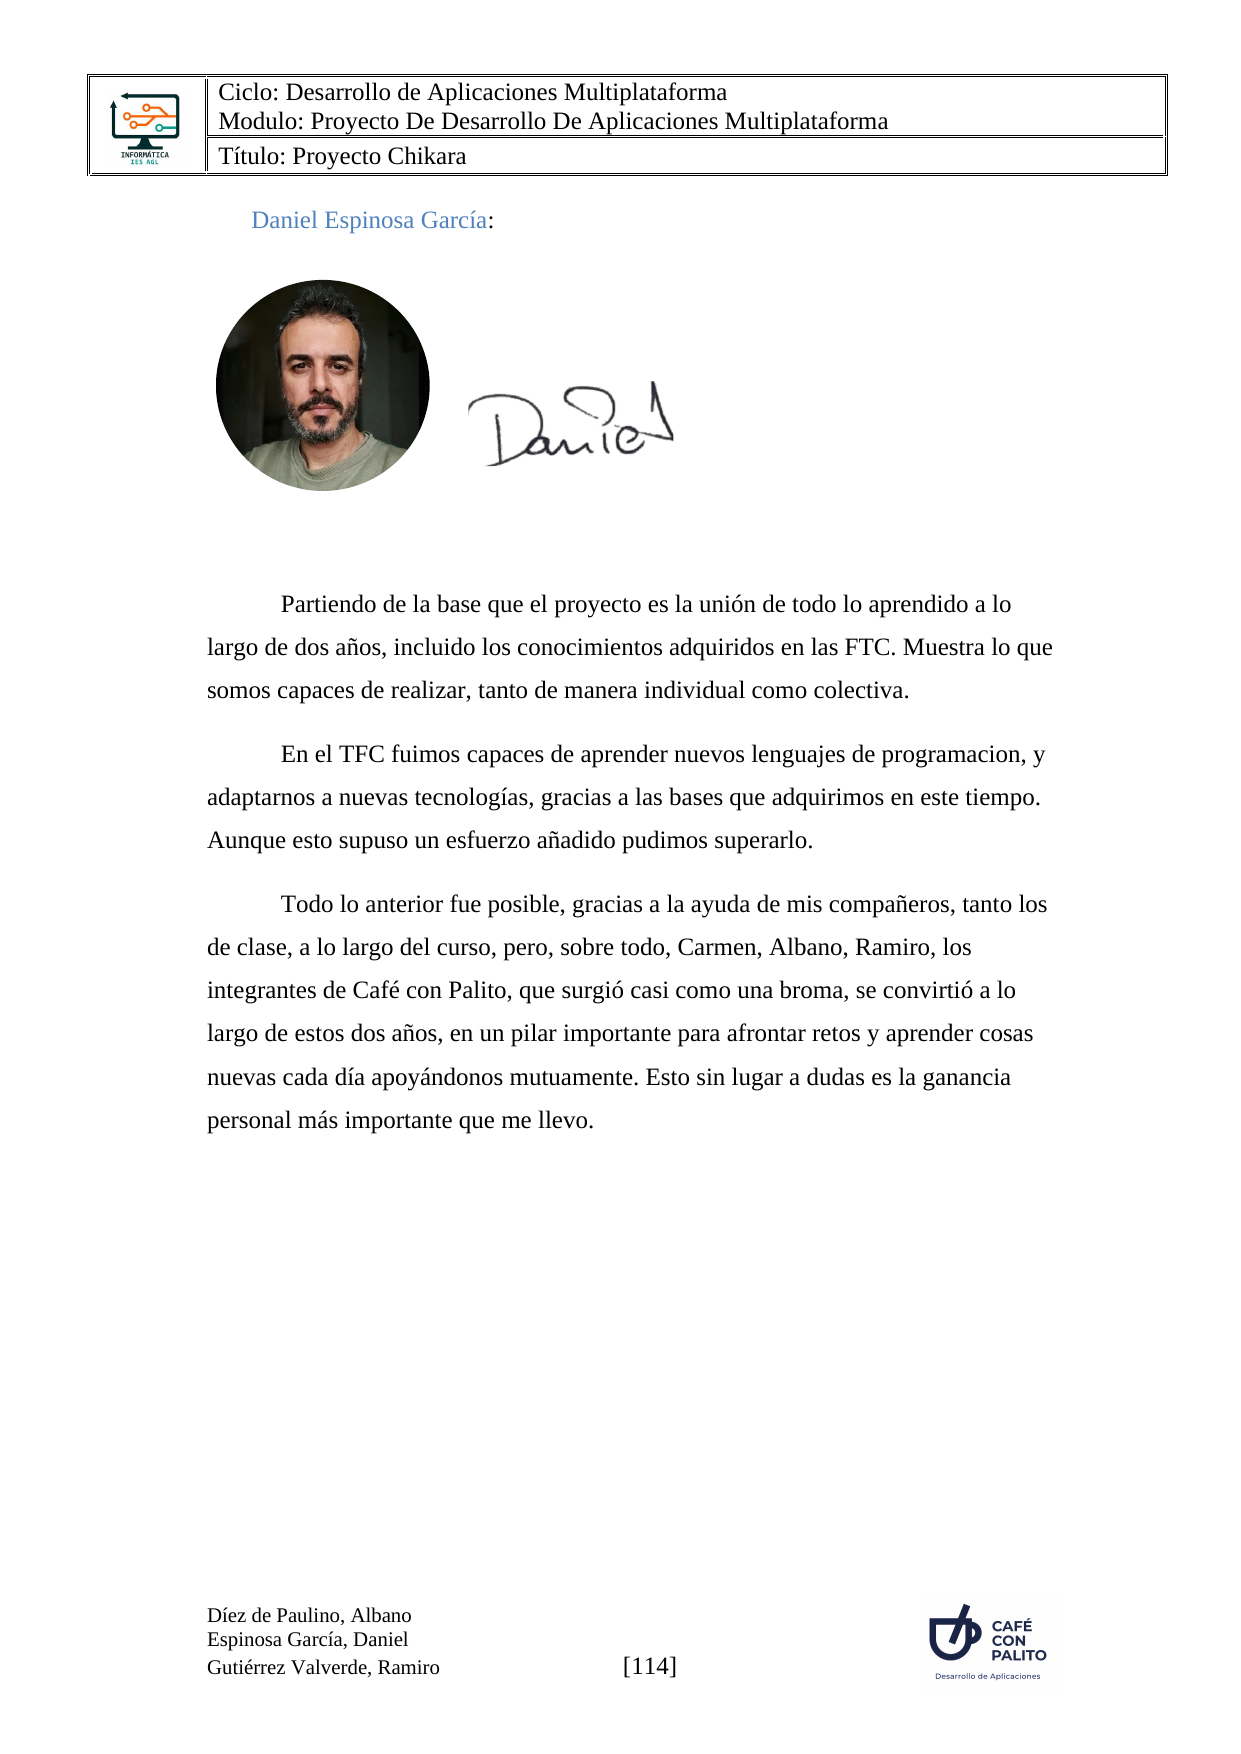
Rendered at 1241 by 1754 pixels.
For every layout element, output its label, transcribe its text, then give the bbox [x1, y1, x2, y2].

picture [466, 381, 673, 466]
text Daniel Espinosa García: [207, 205, 1063, 234]
text Todo lo anterior fue posible, gracias a la ayuda de mis compañeros, tanto los de clase, a lo largo del curso, pero, sobre todo, Carmen, Albano, Ramiro, los integrantes de Café con Palito, que surgió casi como una broma, se convirtió a lo largo de estos dos años, en un pilar importante para afrontar retos y aprender cosas nuevas cada día apoyándonos mutuamente. Esto sin lugar a dudas es la ganancia personal más importante que me llevo. [207, 889, 1063, 1133]
picture [106, 87, 186, 168]
text En el TFC fuimos capaces de aprender nuevos lenguajes de programacion, y adaptarnos a nuevas tecnologías, gracias a las bases que adquirimos en este tiempo. Aunque esto supuso un esfuerzo añadido pudimos superarlo. [207, 739, 1063, 854]
picture [921, 1595, 1058, 1695]
text Partiendo de la base que el proyecto es la unión de todo lo aprendido a lo largo de dos años, incluido los conocimientos adquiridos en las FTC. Muestra lo que somos capaces de realizar, tanto de manera individual como colectiva. [207, 589, 1063, 704]
picture [216, 279, 430, 491]
